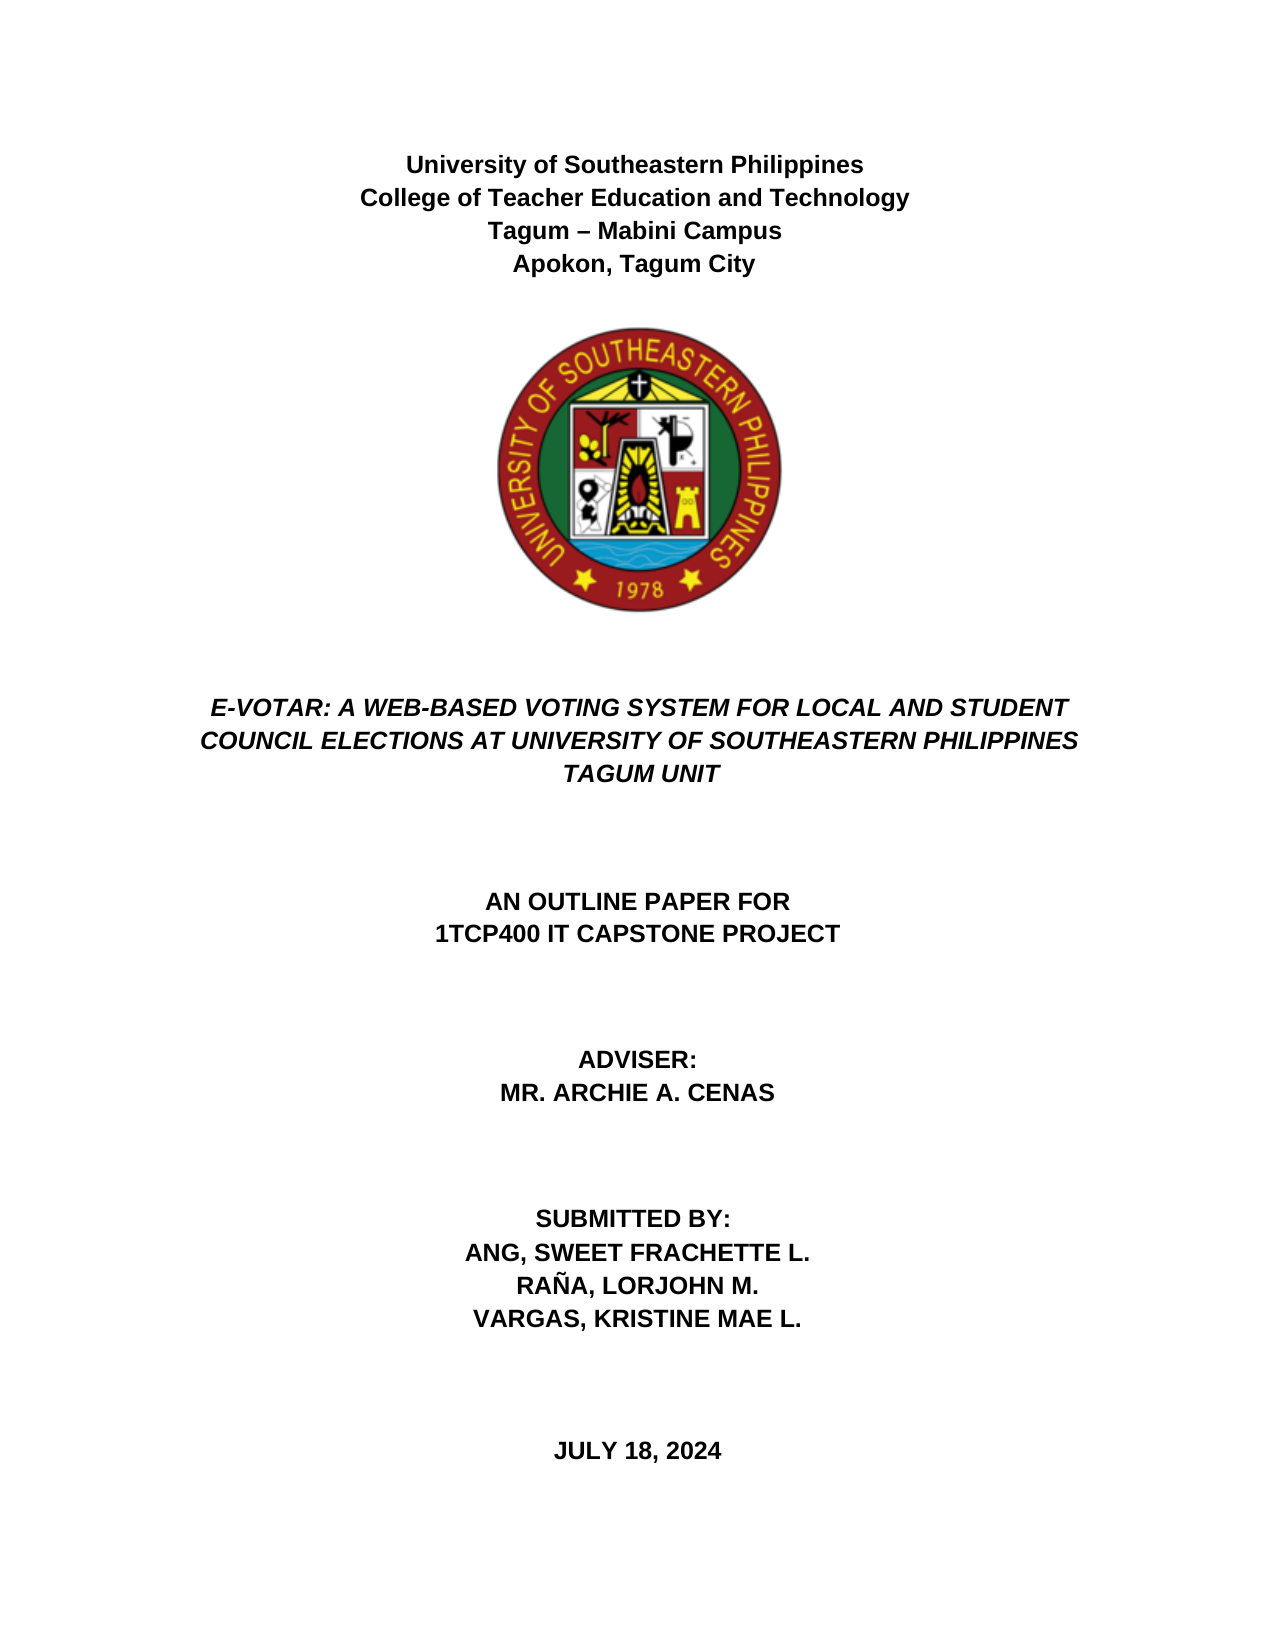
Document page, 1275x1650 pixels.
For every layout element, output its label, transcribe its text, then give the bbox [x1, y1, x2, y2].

text RAÑA, LORJOHN M. [150, 1271, 1125, 1300]
text SUBMITTED BY: [535, 1204, 1125, 1232]
text E-VOTAR: A WEB-BASED VOTING SYSTEM FOR LOCAL AND STUDENT COUNCIL ELECTIONS AT UNIVERSITY OF SOUTHEASTERN PHILIPPINES TAGUM UNIT [156, 693, 1125, 787]
text VARGAS, KRISTINE MAE L. [150, 1304, 1125, 1333]
text JULY 18, 2024 [150, 1436, 1125, 1465]
text ADVISER: [150, 1045, 1125, 1074]
text AN OUTLINE PAPER FOR [150, 886, 1125, 915]
text ANG, SWEET FRACHETTE L. [150, 1238, 1125, 1267]
text College of Teacher Education and Technology [150, 183, 1125, 212]
text 1TCP400 IT CAPSTONE PROJECT [150, 919, 1125, 948]
text University of Southeastern Philippines [150, 150, 1125, 179]
text Apokon, Tagum City [150, 249, 1125, 278]
picture [482, 312, 793, 623]
text Tagum – Mabini Campus [150, 216, 1125, 245]
text MR. ARCHIE A. CENAS [150, 1078, 1125, 1107]
